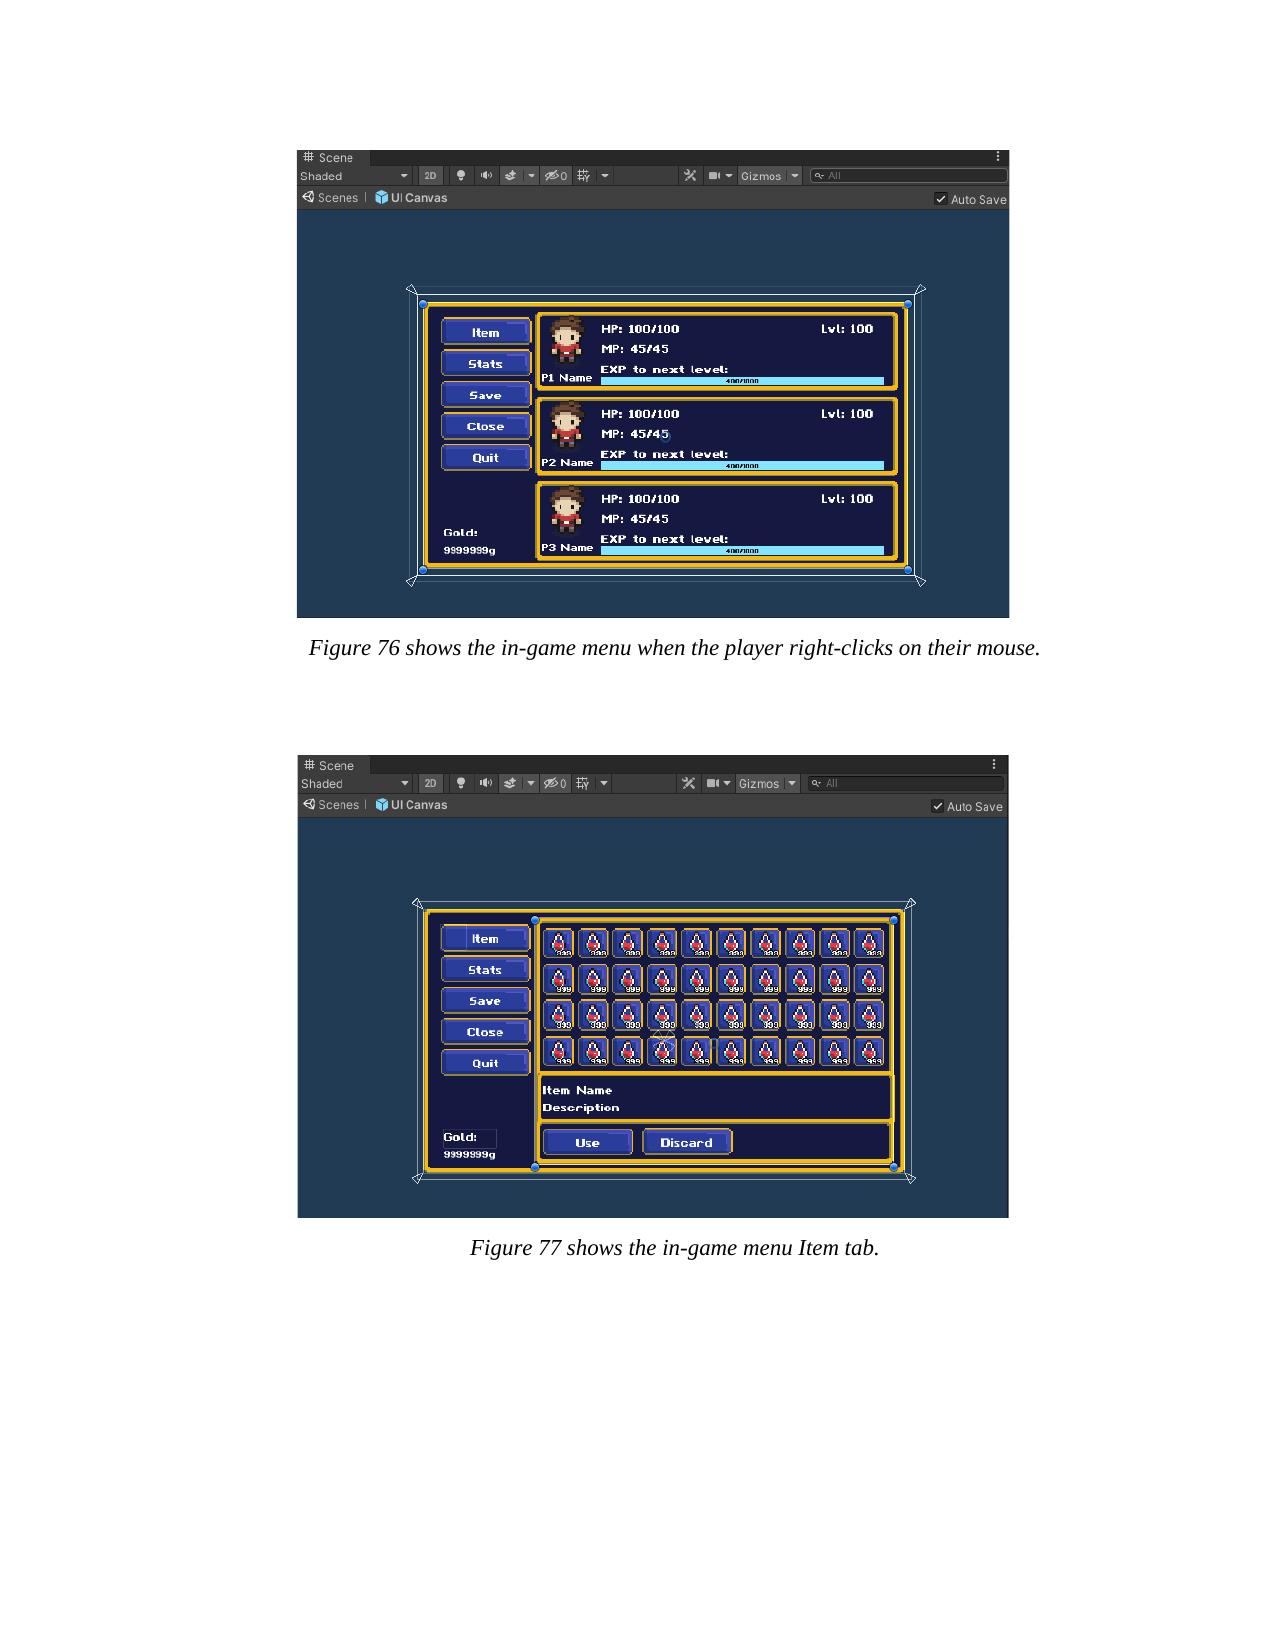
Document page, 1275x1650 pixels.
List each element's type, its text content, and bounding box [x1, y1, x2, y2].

picture [297, 755, 1009, 1218]
text Figure 77 shows the in-game menu Item tab. [194, 1234, 1125, 1261]
picture [296, 150, 1010, 618]
text Figure 76 shows the in-game menu when the player right-clicks on their mouse. [194, 634, 1125, 660]
